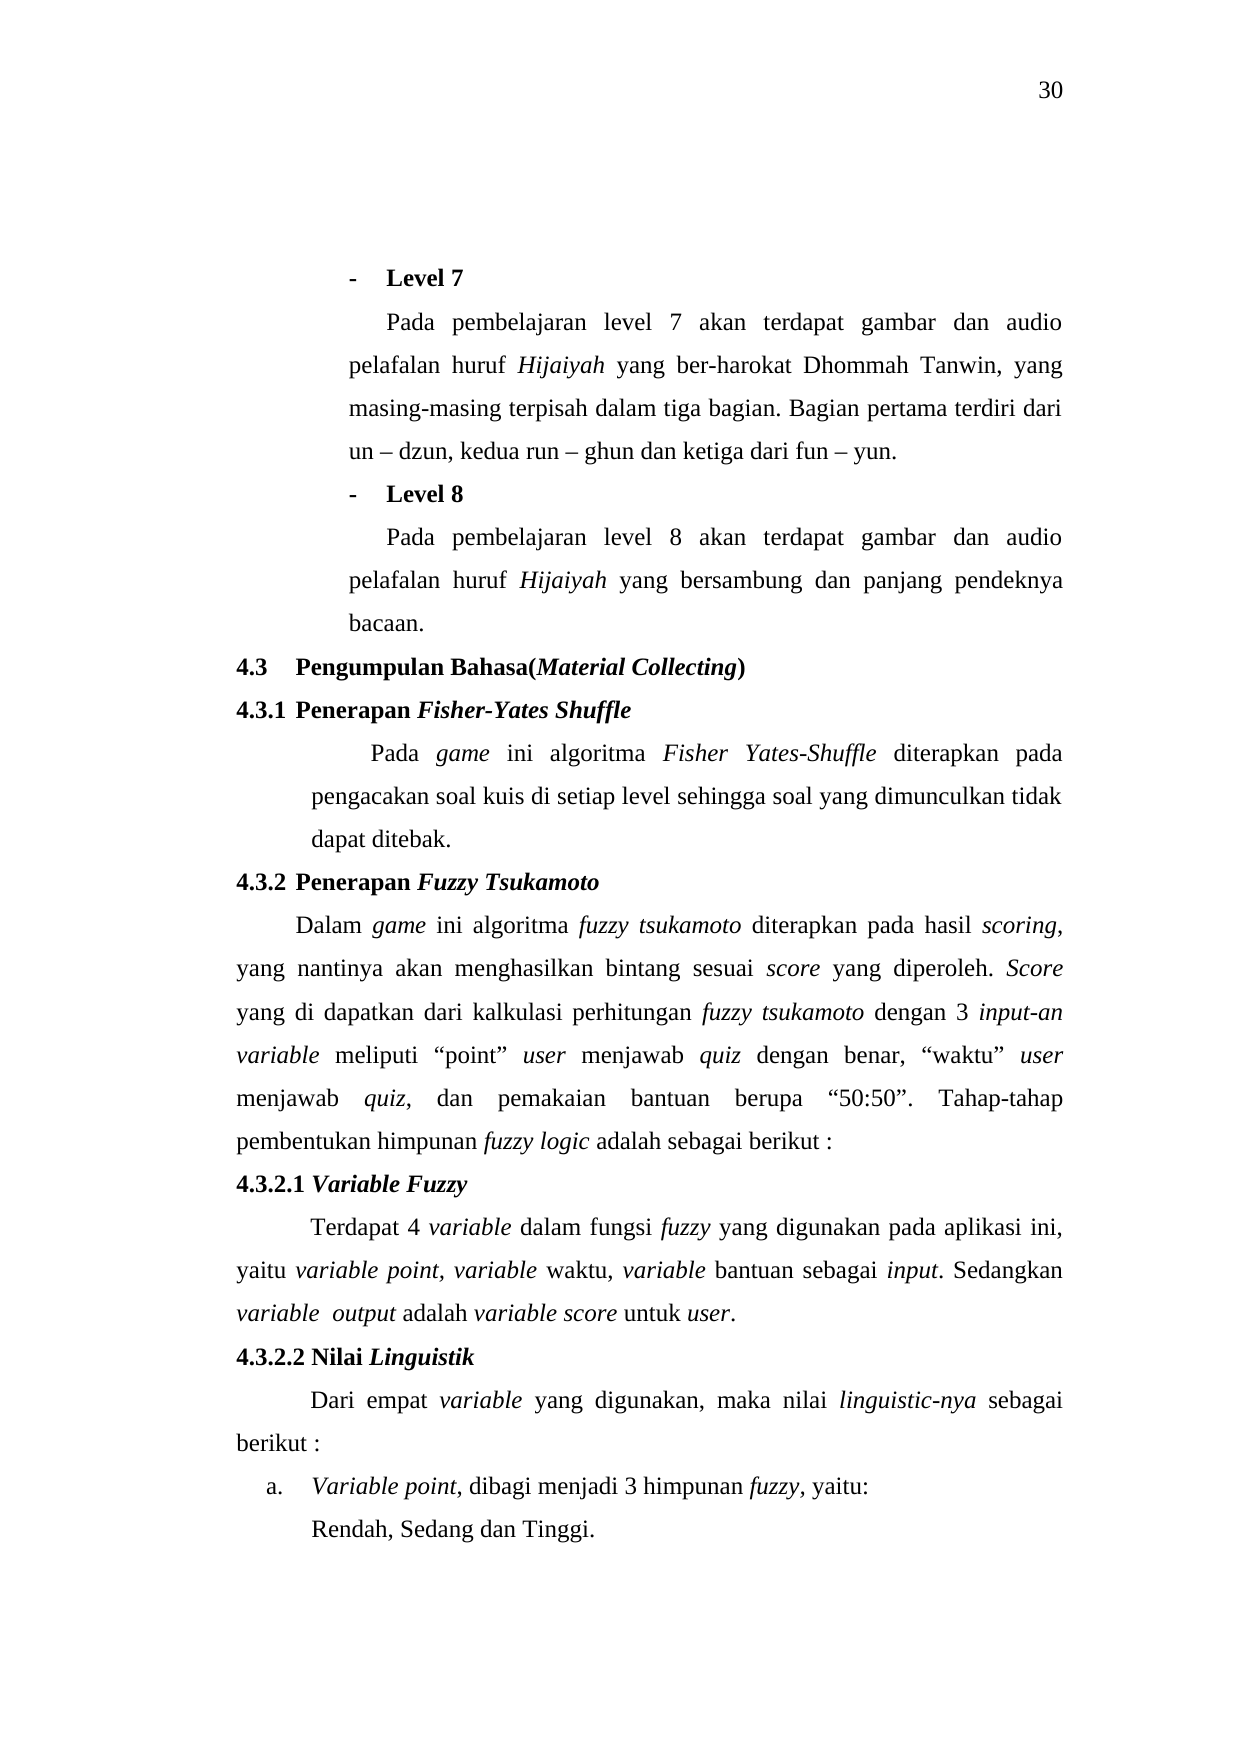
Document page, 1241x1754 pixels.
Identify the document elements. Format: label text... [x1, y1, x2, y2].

list Penerapan Fuzzy Tsukamoto [236, 867, 1063, 896]
list Dari empat variable yang digunakan, maka nilai linguistic-nya sebagai berikut : [236, 1385, 1063, 1457]
list Level 8 [349, 479, 1063, 508]
list Variable point, dibagi menjadi 3 himpunan fuzzy, yaitu: [266, 1471, 1063, 1500]
text Dalam game ini algoritma fuzzy tsukamoto diterapkan pada hasil scoring, yang nantinya akan menghasilkan bintang sesuai score yang diperoleh. Score yang di dapatkan dari kalkulasi perhitungan fuzzy tsukamoto dengan 3 input-an variable meliputi “point” user menjawab quiz dengan benar, “waktu” user menjawab quiz, dan pemakaian bantuan berupa “50:50”. Tahap-tahap pembentukan himpunan fuzzy logic adalah sebagai berikut : [236, 910, 1063, 1155]
text Pada pembelajaran level 8 akan terdapat gambar dan audio pelafalan huruf Hijaiyah yang bersambung dan panjang pendeknya bacaan. [349, 522, 1063, 637]
text Pada game ini algoritma Fisher Yates-Shuffle diterapkan pada pengacakan soal kuis di setiap level sehingga soal yang dimunculkan tidak dapat ditebak. [311, 738, 1063, 853]
list Pengumpulan Bahasa(Material Collecting) [236, 652, 1063, 680]
list Terdapat 4 variable dalam fungsi fuzzy yang digunakan pada aplikasi ini, yaitu variable point, variable waktu, variable bantuan sebagai input. Sedangkan variable output adalah variable score untuk user. [236, 1212, 1063, 1327]
list Level 7 [349, 263, 1063, 292]
text Pada pembelajaran level 7 akan terdapat gambar dan audio pelafalan huruf Hijaiyah yang ber-harokat Dhommah Tanwin, yang masing-masing terpisah dalam tiga bagian. Bagian pertama terdiri dari un – dzun, kedua run – ghun dan ketiga dari fun – yun. [349, 307, 1063, 465]
list Rendah, Sedang dan Tinggi. [266, 1514, 1063, 1543]
list Nilai Linguistik [236, 1342, 1063, 1370]
list Penerapan Fisher-Yates Shuffle [236, 695, 1063, 723]
list Variable Fuzzy [236, 1169, 1063, 1198]
